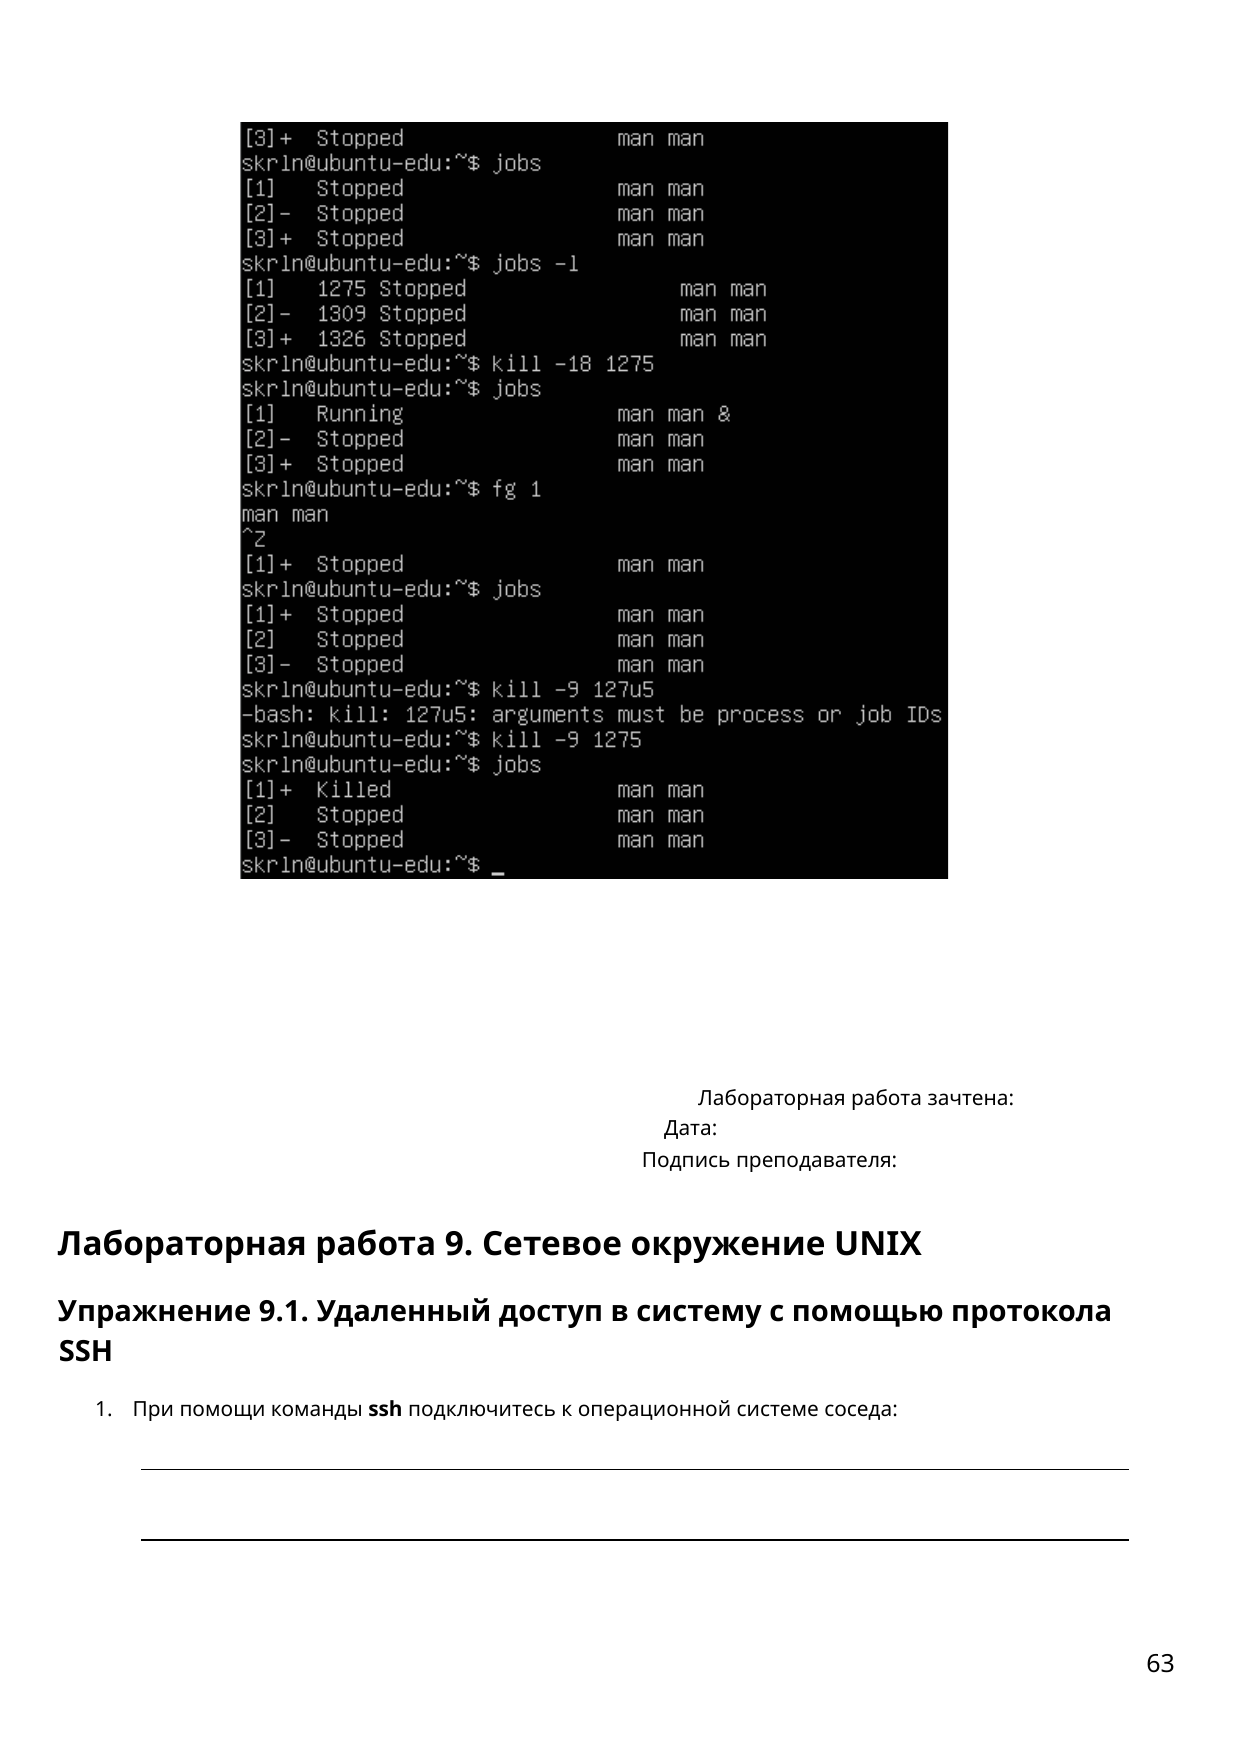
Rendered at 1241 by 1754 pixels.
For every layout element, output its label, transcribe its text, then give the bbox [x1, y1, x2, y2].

text Дата: [289, 1113, 1092, 1142]
list При помощи команды ssh подключитесь к операционной системе соседа: [95, 1394, 1123, 1423]
text Подпись преподавателя: [642, 1145, 1123, 1173]
picture [240, 122, 949, 879]
subtitle Упражнение 9.1. Удаленный доступ в систему с помощью протокола SSH [57, 1290, 1129, 1370]
text Лабораторная работа зачтена: [170, 1083, 1014, 1111]
text Лабораторная работа 9. Сетевое окружение UNIX [57, 1219, 1129, 1265]
